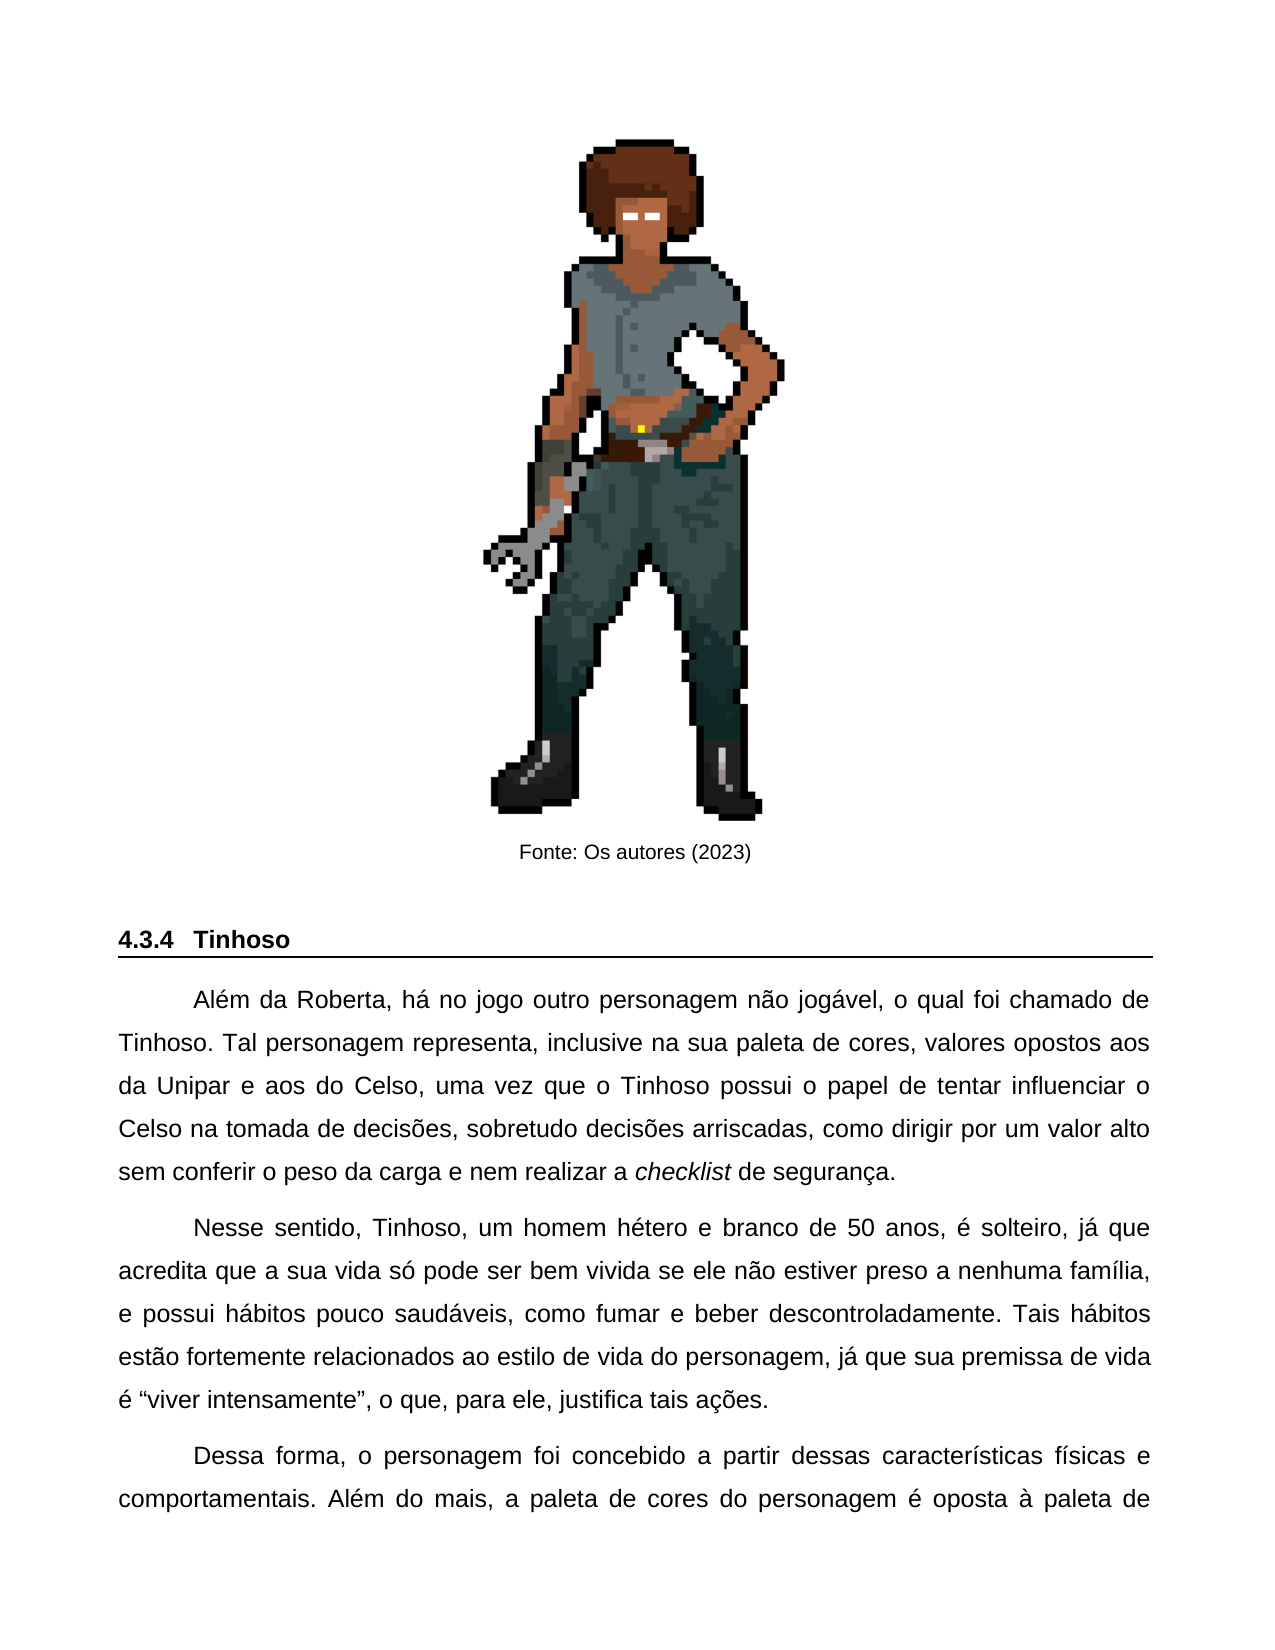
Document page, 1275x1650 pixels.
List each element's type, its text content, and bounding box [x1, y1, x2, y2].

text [118, 1441, 1152, 1513]
text Além da Roberta, há no jogo outro personagem não jogável, o qual foi chamado de Tinhoso. Tal personagem representa, inclusive na sua paleta de cores, valores opostos aos da Unipar e aos do Celso, uma vez que o Tinhoso possui o papel de tentar influenciar o Celso na tomada de decisões, sobretudo decisões arriscadas, como dirigir por um valor alto sem conferir o peso da carga e nem realizar a checklist de segurança. [118, 984, 1152, 1186]
text Fonte: Os autores (2023) [118, 840, 1152, 864]
picture [479, 118, 792, 828]
subtitle Tinhoso [118, 925, 1153, 956]
text Nesse sentido, Tinhoso, um homem hétero e branco de 50 anos, é solteiro, já que acredita que a sua vida só pode ser bem vivida se ele não estiver preso a nenhuma família, e possui hábitos pouco saudáveis, como fumar e beber descontroladamente. Tais hábitos estão fortemente relacionados ao estilo de vida do personagem, já que sua premissa de vida é “viver intensamente”, o que, para ele, justifica tais ações. [118, 1213, 1152, 1414]
